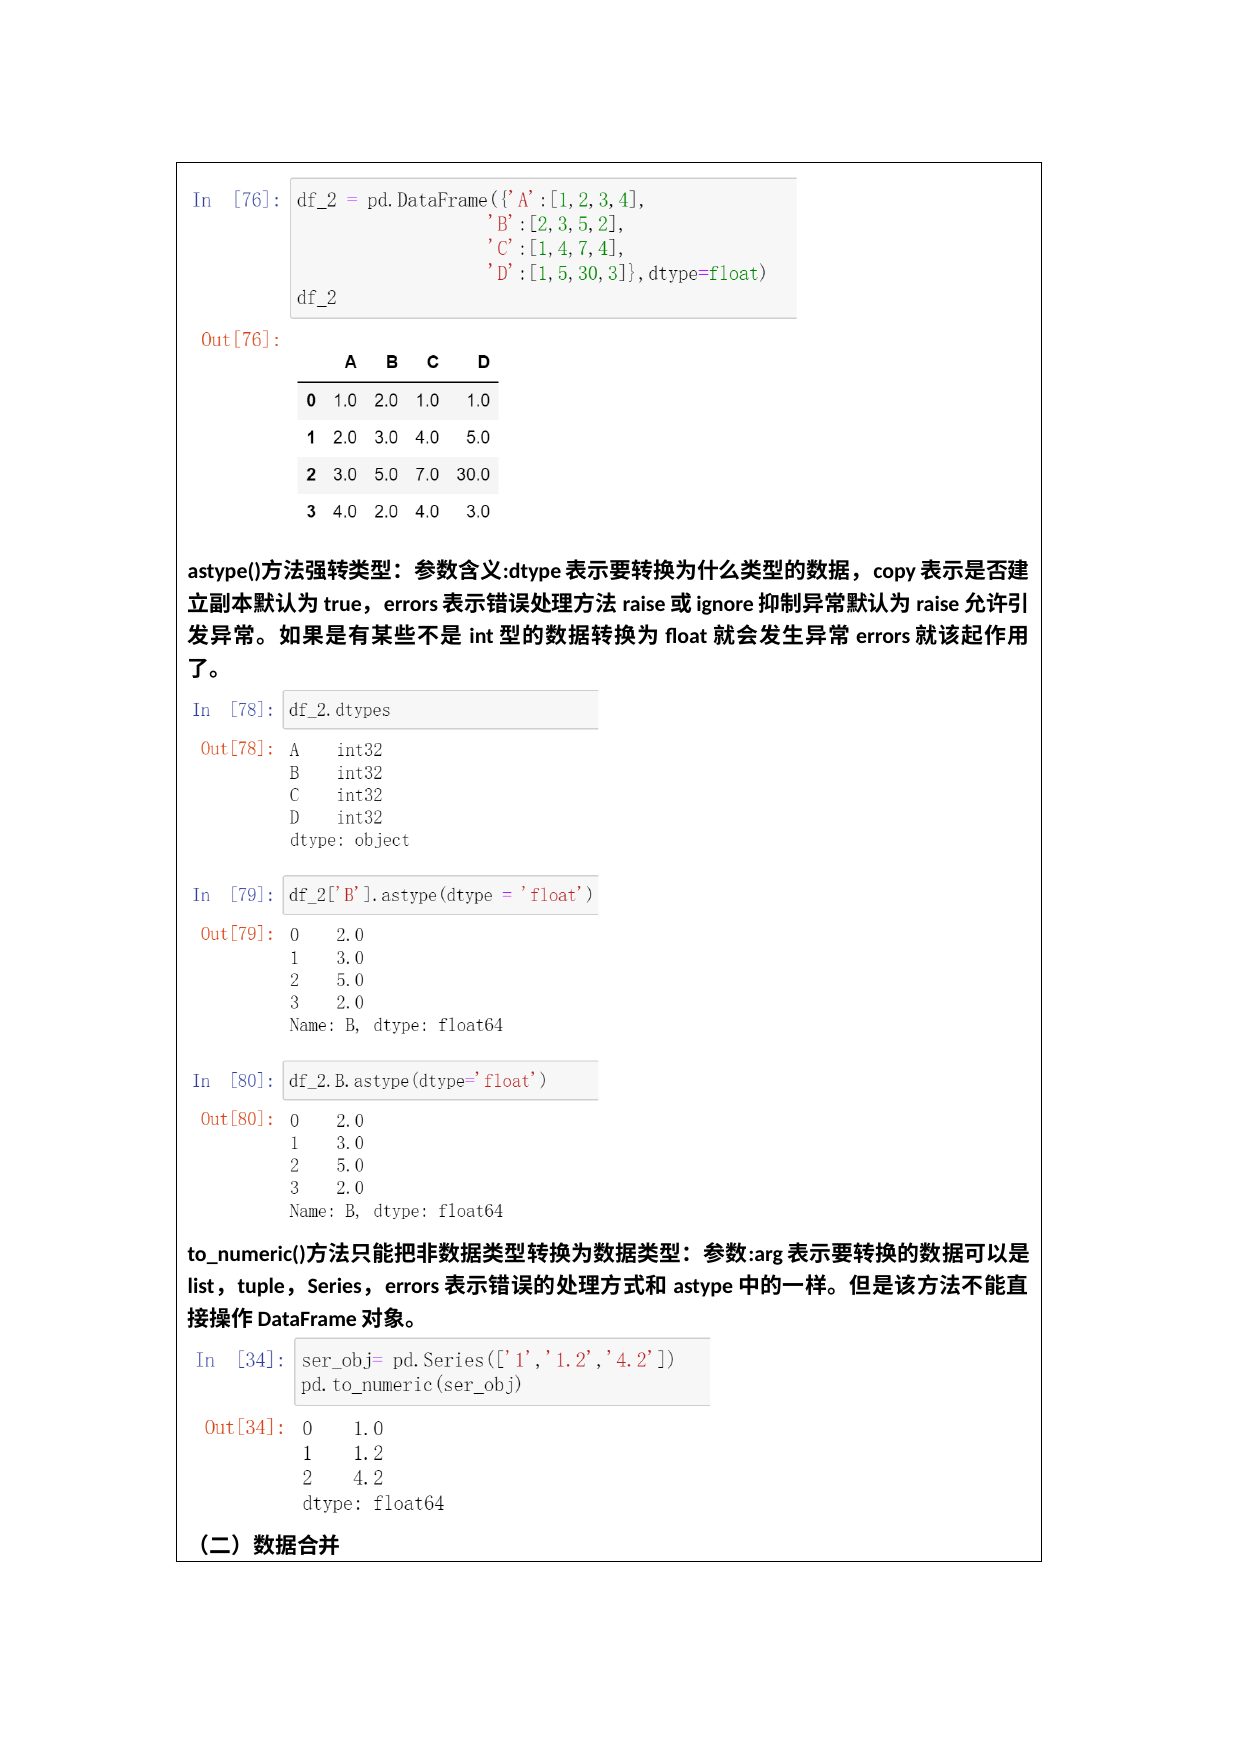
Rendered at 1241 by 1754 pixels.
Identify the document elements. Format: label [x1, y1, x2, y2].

picture [187, 683, 599, 1230]
table_cell [177, 163, 1041, 1561]
picture [187, 1333, 711, 1525]
picture [187, 163, 797, 530]
